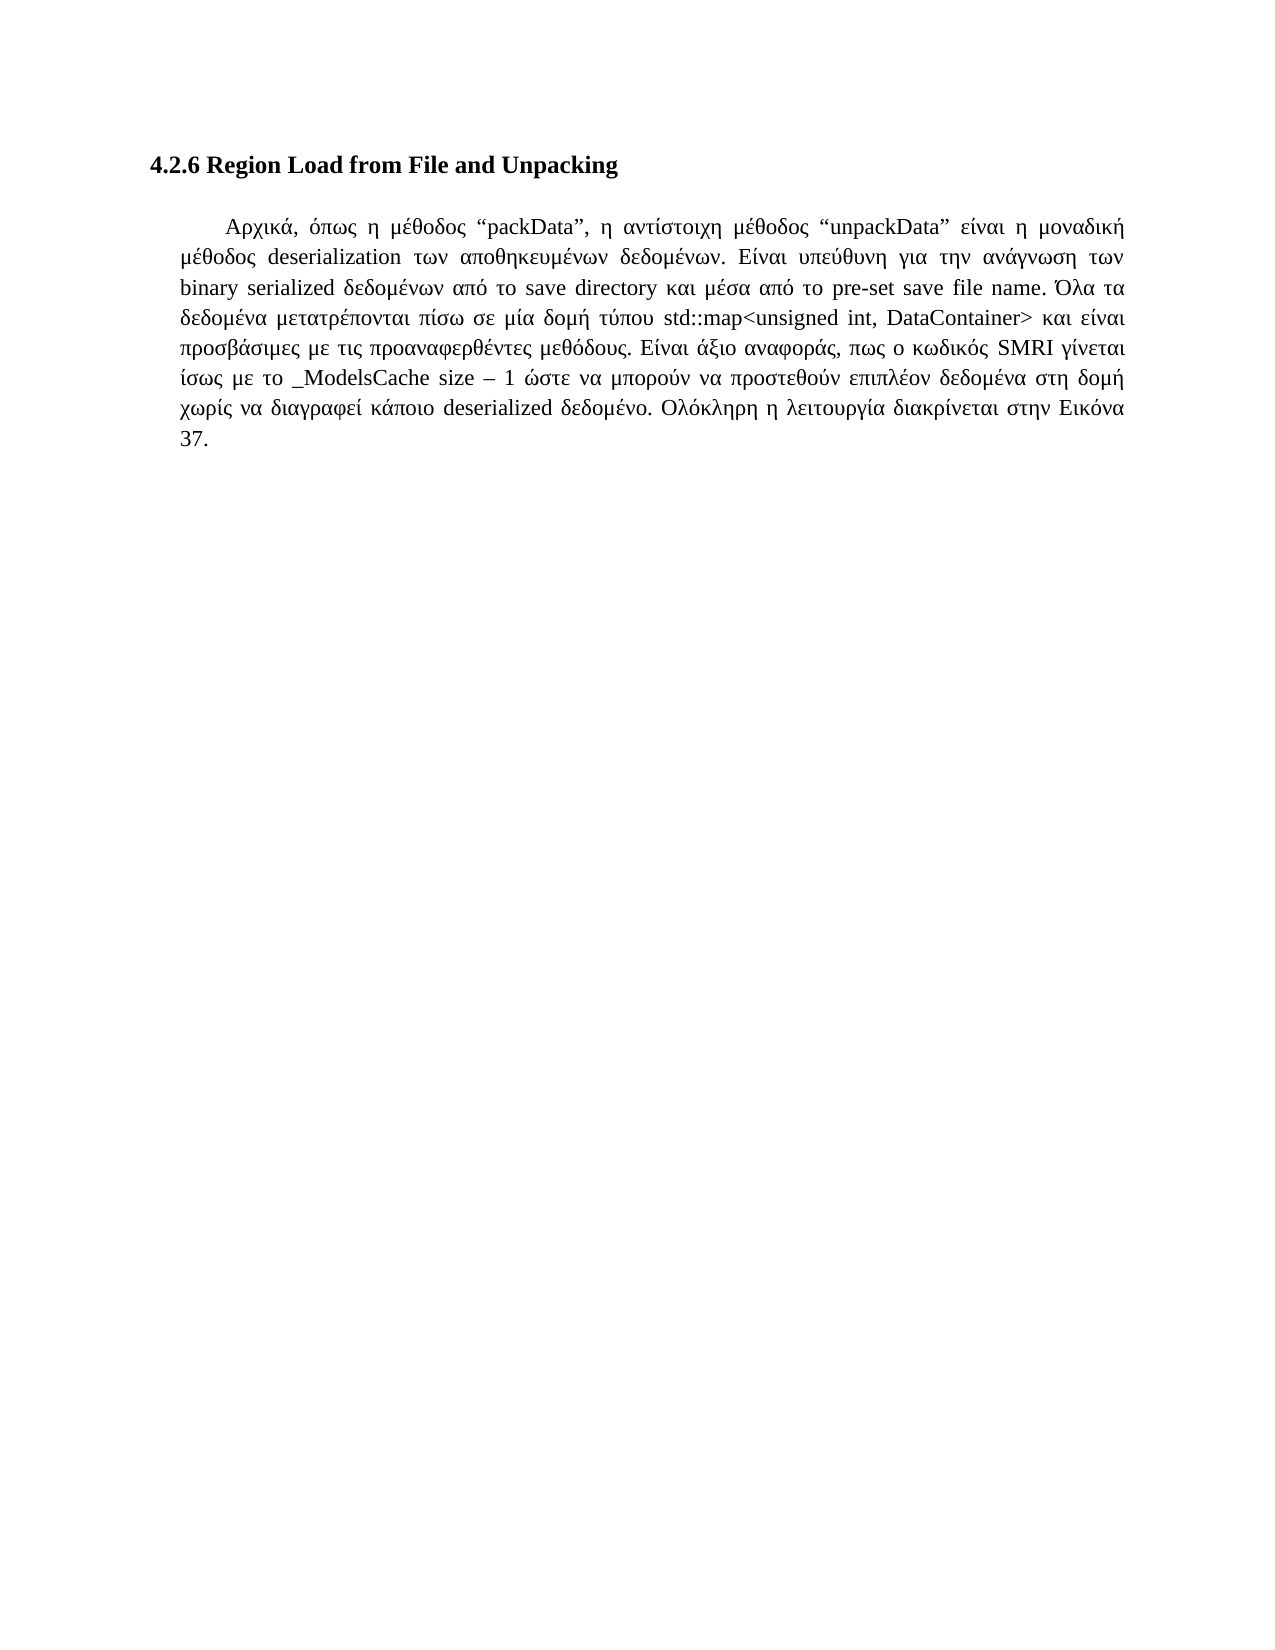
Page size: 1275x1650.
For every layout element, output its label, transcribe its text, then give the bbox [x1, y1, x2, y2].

text Αρχικά, όπως η μέθοδος “packData”, η αντίστοιχη μέθοδος “unpackData” είναι η μοναδική μέθοδος deserialization των αποθηκευμένων δεδομένων. Είναι υπεύθυνη για την ανάγνωση των binary serialized δεδομένων από το save directory και μέσα από το pre-set save file name. Όλα τα δεδομένα μετατρέπονται πίσω σε μία δομή τύπου std::map<unsigned int, DataContainer> και είναι προσβάσιμες με τις προαναφερθέντες μεθόδους. Είναι άξιο αναφοράς, πως ο κωδικός SMRI γίνεται ίσως με το _ModelsCache size – 1 ώστε να μπορούν να προστεθούν επιπλέον δεδομένα στη δομή χωρίς να διαγραφεί κάποιο deserialized δεδομένο. Ολόκληρη η λειτουργία διακρίνεται στην Εικόνα 37. [180, 213, 1125, 451]
subtitle 4.2.6 Region Load from File and Unpacking [150, 150, 1125, 179]
